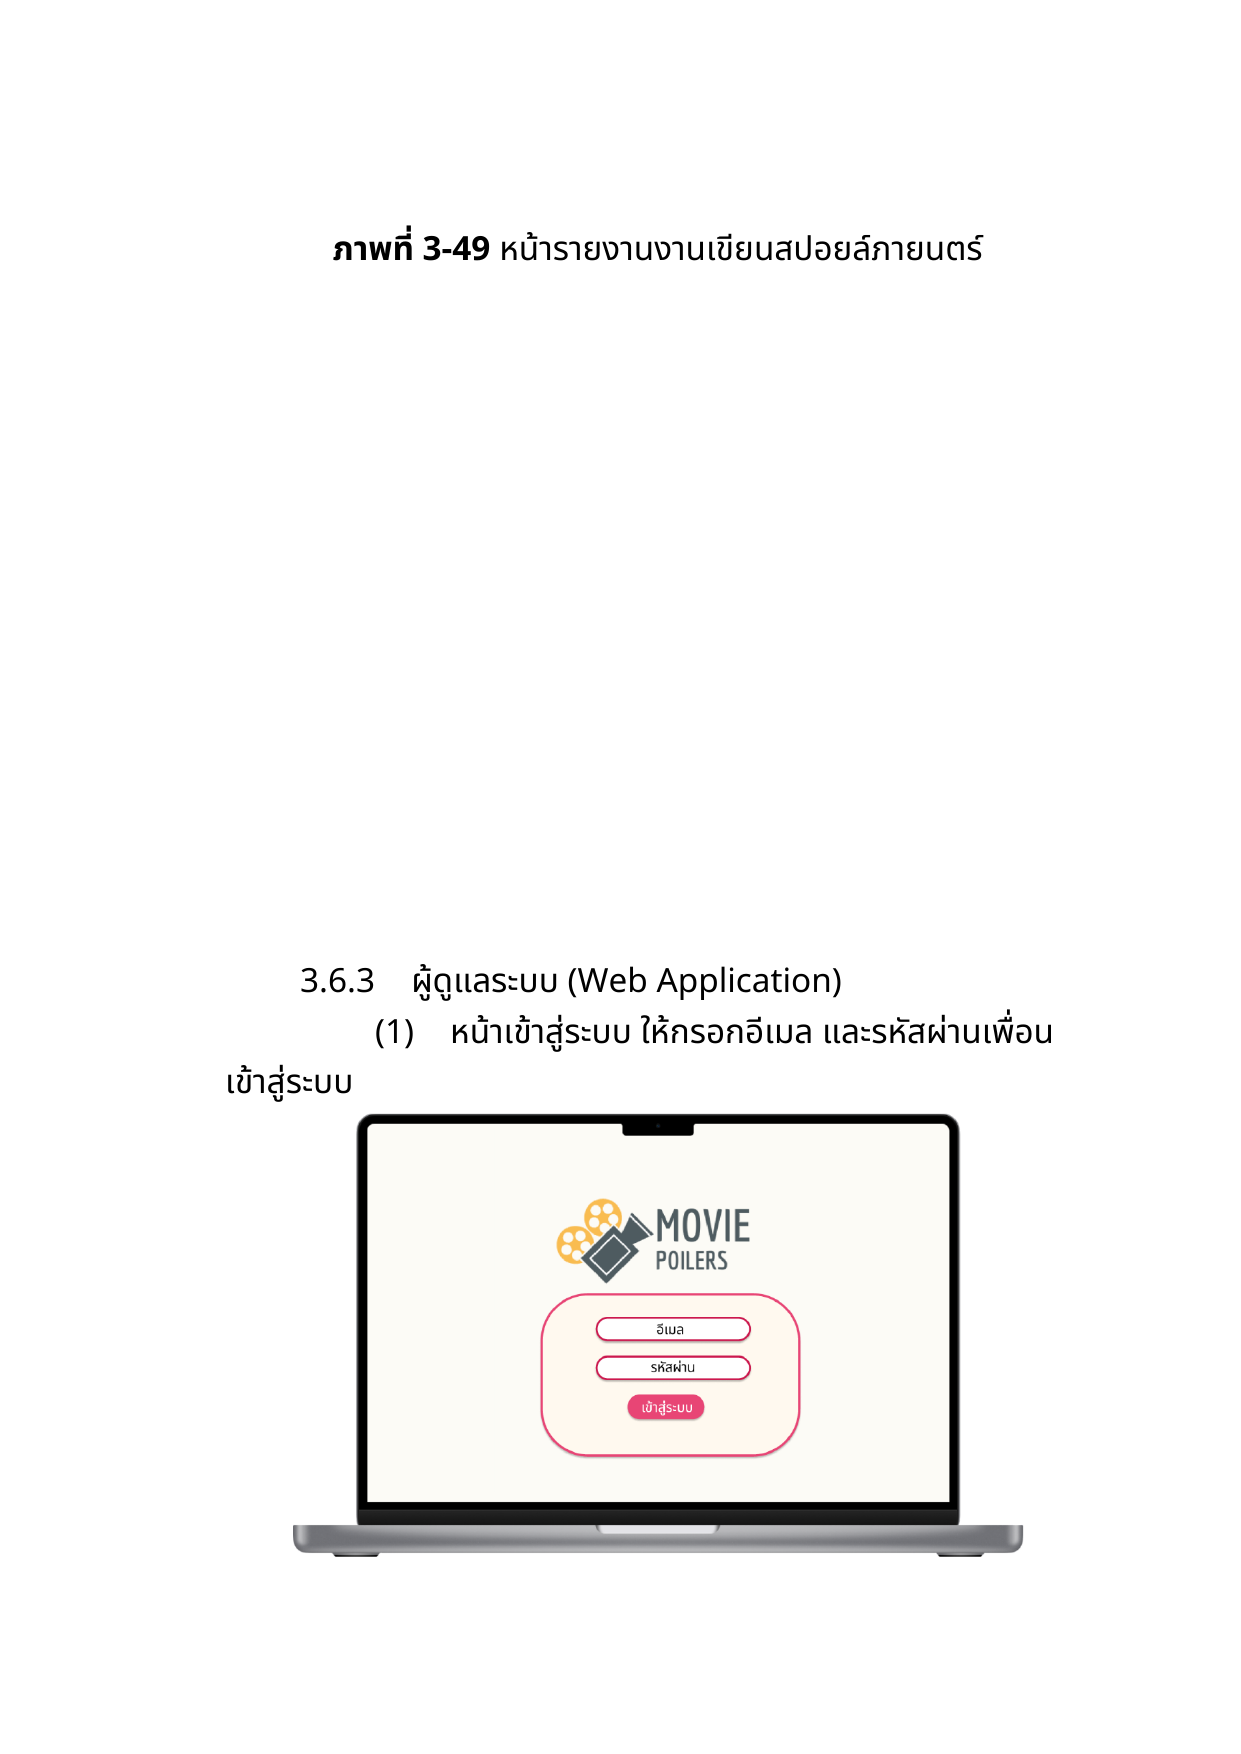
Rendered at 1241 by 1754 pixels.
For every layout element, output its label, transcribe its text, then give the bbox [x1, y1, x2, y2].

text ภาพที่ 3-49 หน้ารายงานงานเขียนสปอยล์ภายนตร์ [225, 225, 1090, 276]
picture [290, 1110, 1025, 1561]
text 3.6.3 ผู้ดูแลระบบ (Web Application) [225, 957, 1090, 1007]
text (1) หน้าเข้าสู่ระบบ ให้กรอกอีเมล และรหัสผ่านเพื่อนเข้าสู่ระบบ [225, 1007, 1090, 1108]
